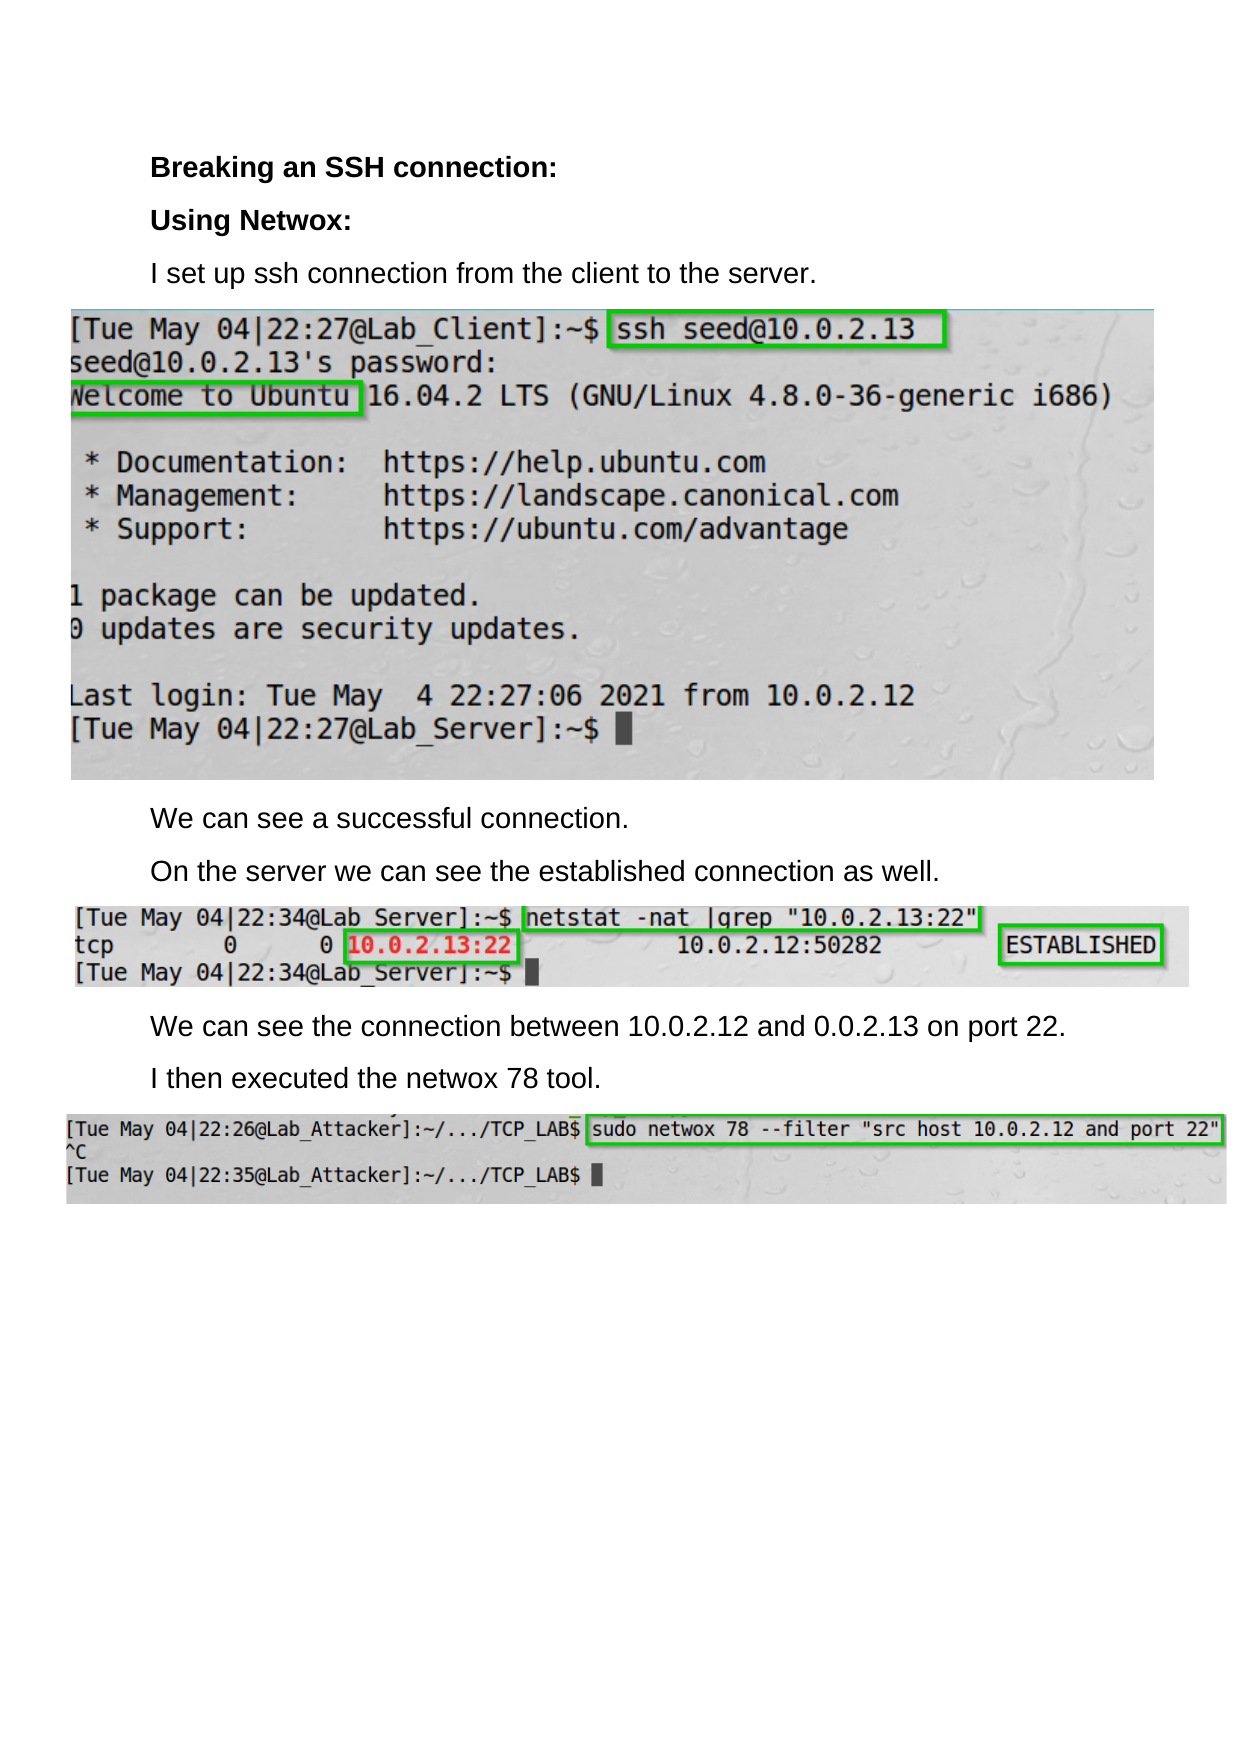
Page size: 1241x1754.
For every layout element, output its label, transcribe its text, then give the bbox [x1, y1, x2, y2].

text Using Netwox: [150, 203, 1090, 236]
picture [75, 906, 1190, 987]
picture [66, 1114, 1227, 1204]
text I set up ssh connection from the client to the server. [150, 256, 1090, 289]
text On the server we can see the established connection as well. [150, 854, 1090, 888]
picture [70, 309, 1154, 780]
text We can see a successful connection. [150, 780, 1090, 835]
text We can see the connection between 10.0.2.12 and 0.0.2.13 on port 22. [150, 987, 1090, 1042]
text Breaking an SSH connection: [150, 150, 1090, 183]
text I then executed the netwox 78 tool. [150, 1061, 1090, 1095]
